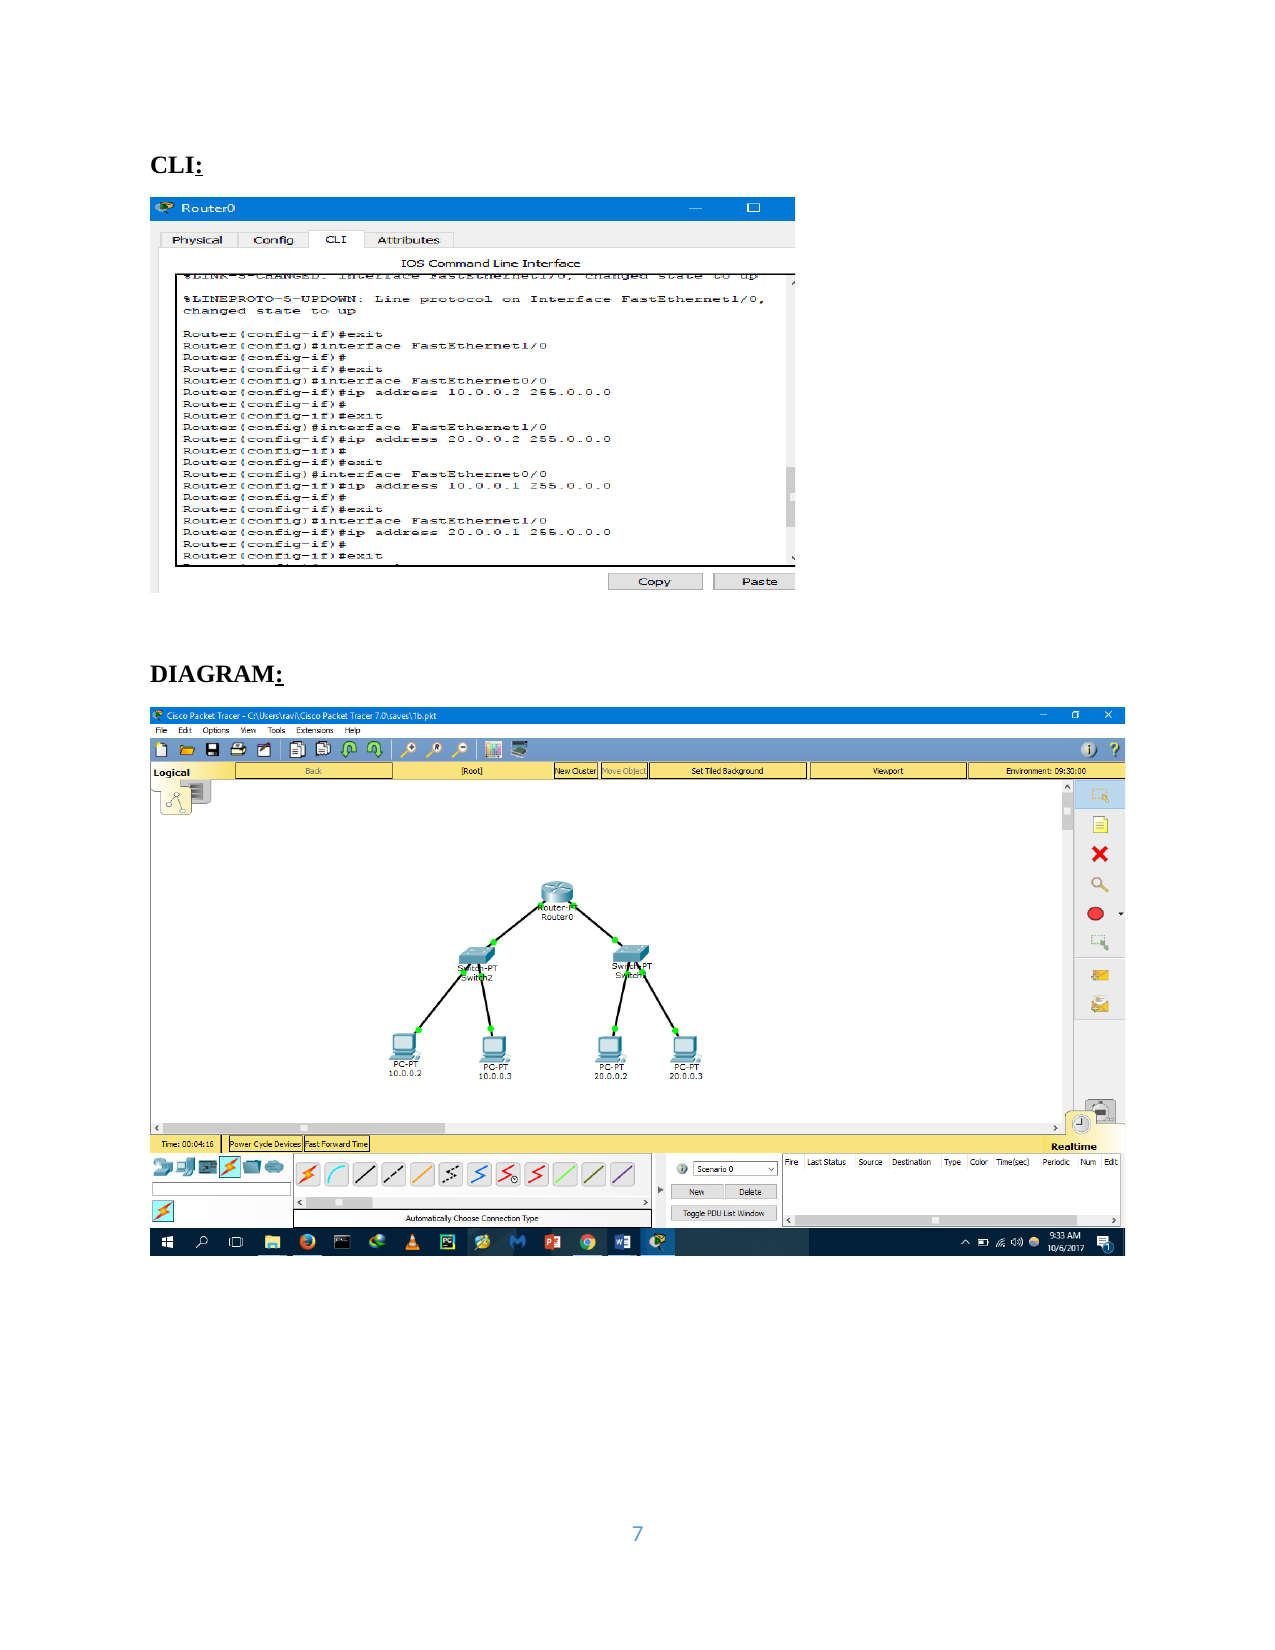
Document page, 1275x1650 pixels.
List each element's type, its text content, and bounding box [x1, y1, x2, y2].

picture [150, 707, 1125, 1256]
text DIAGRAM: [150, 659, 1125, 688]
text CLI: [150, 150, 1125, 179]
picture [150, 197, 796, 593]
